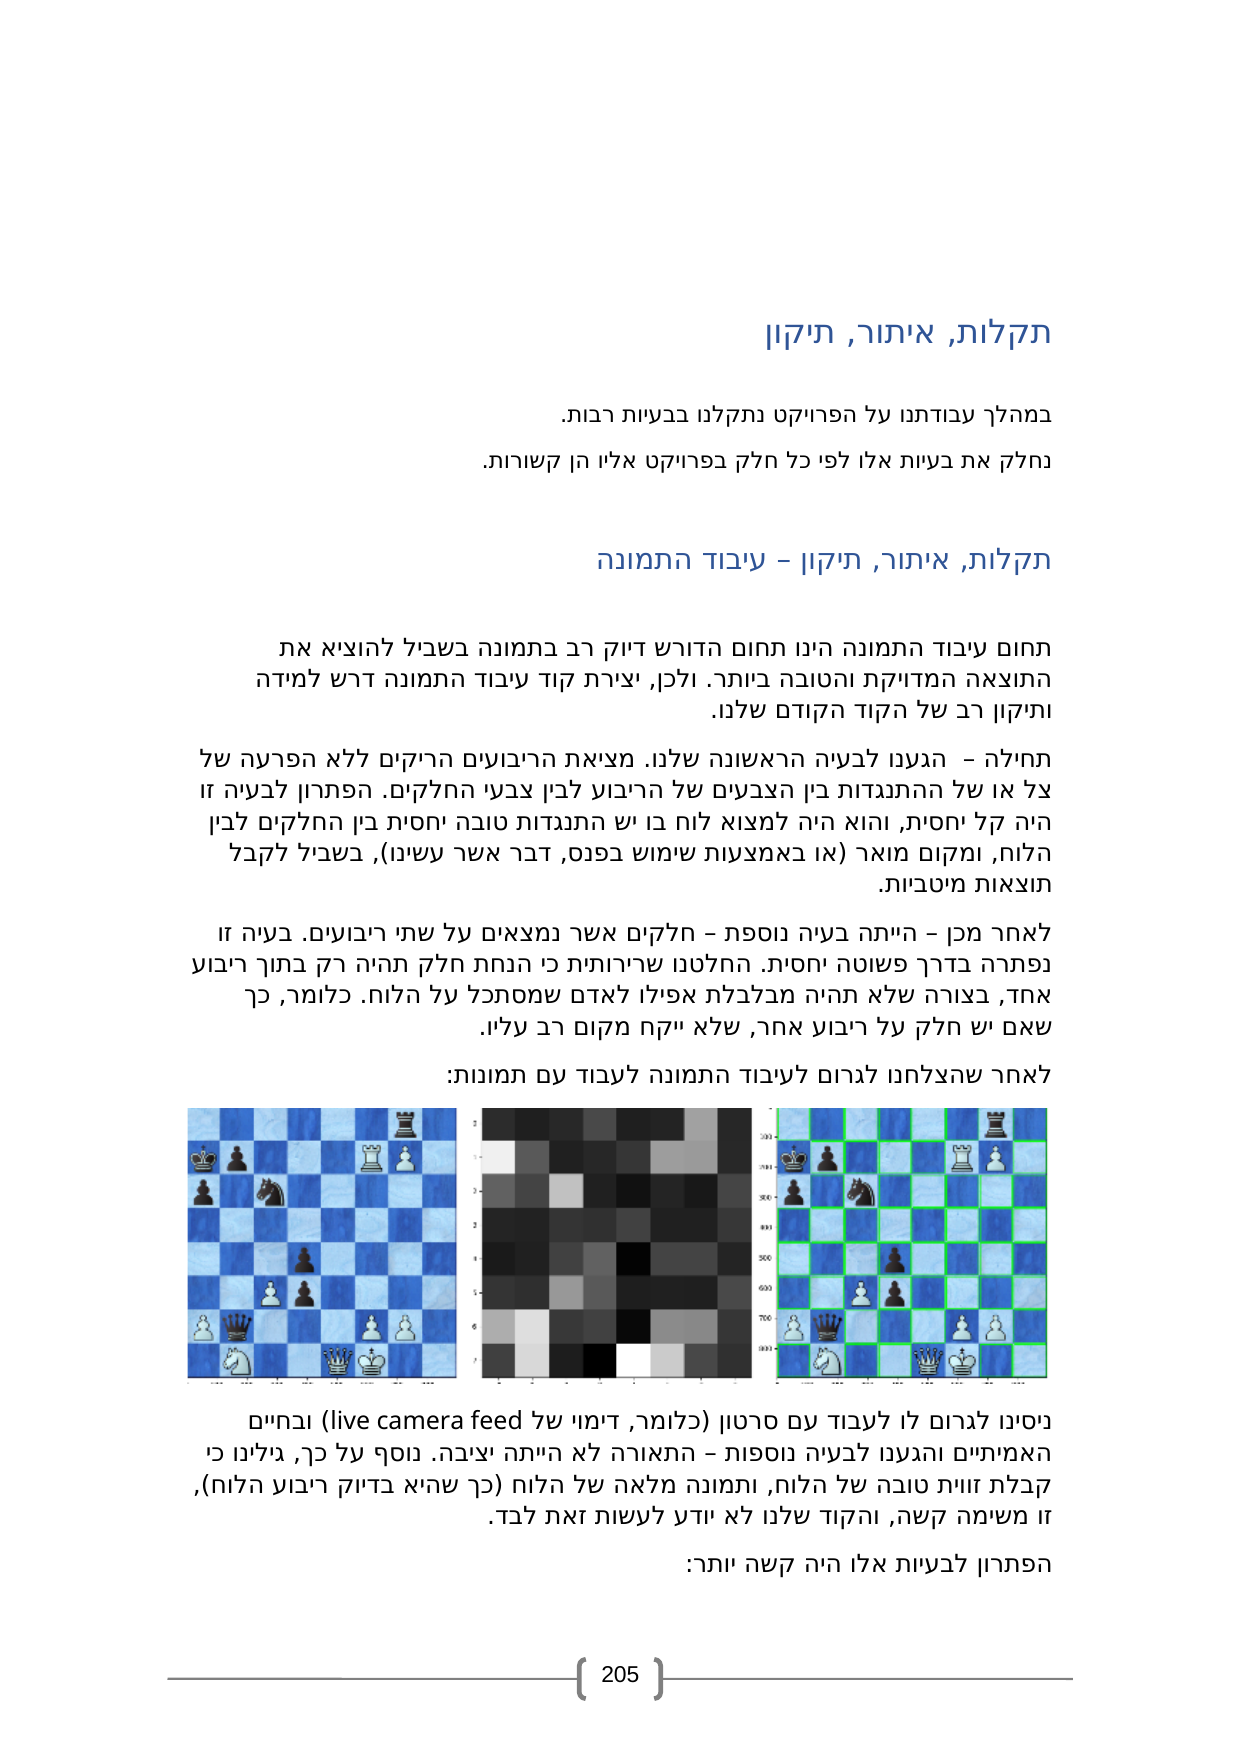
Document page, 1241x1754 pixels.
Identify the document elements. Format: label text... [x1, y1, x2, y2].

text תחילה – הגענו לבעיה הראשונה שלנו. מציאת הריבועים הריקים ללא הפרעה של צל או של ההתנגדות בין הצבעים של הריבוע לבין צבעי החלקים. הפתרון לבעיה זו היה קל יחסית, והוא היה למצוא לוח בו יש התנגדות טובה יחסית בין החלקים לבין הלוח, ומקום מואר (או באמצעות שימוש בפנס, דבר אשר עשינו), בשביל לקבל תוצאות מיטביות. [187, 744, 1053, 899]
text לאחר שהצלחנו לגרום לעיבוד התמונה לעבוד עם תמונות: [187, 1060, 1053, 1089]
subtitle תקלות, איתור, תיקון – עיבוד התמונה [187, 543, 1053, 577]
text הפתרון לבעיות אלו היה קשה יותר: [187, 1550, 1053, 1579]
text לאחר מכן – הייתה בעיה נוספת – חלקים אשר נמצאים על שתי ריבועים. בעיה זו נפתרה בדרך פשוטה יחסית. החלטנו שרירותית כי הנחת חלק תהיה רק בתוך ריבוע אחד, בצורה שלא תהיה מבלבלת אפילו לאדם שמסתכל על הלוח. כלומר, כך שאם יש חלק על ריבוע אחר, שלא ייקח מקום רב עליו. [187, 918, 1053, 1041]
picture [187, 1108, 1053, 1384]
text נחלק את בעיות אלו לפי כל חלק בפרויקט אליו הן קשורות. [187, 447, 1053, 473]
text במהלך עבודתנו על הפרויקט נתקלנו בבעיות רבות. [187, 401, 1053, 428]
subtitle תקלות, איתור, תיקון [187, 313, 1053, 351]
text ניסינו לגרום לו לעבוד עם סרטון (כלומר, דימוי של live camera feed) ובחיים האמיתיים והגענו לבעיה נוספות – התאורה לא הייתה יציבה. נוסף על כך, גילינו כי קבלת זווית טובה של הלוח, ותמונה מלאה של הלוח (כך שהיא בדיוק ריבוע הלוח), זו משימה קשה, והקוד שלנו לא יודע לעשות זאת לבד. [187, 1402, 1053, 1531]
text תחום עיבוד התמונה הינו תחום הדורש דיוק רב בתמונה בשביל להוציא את התוצאה המדויקת והטובה ביותר. ולכן, יצירת קוד עיבוד התמונה דרש למידה ותיקון רב של הקוד הקודם שלנו. [187, 633, 1053, 725]
